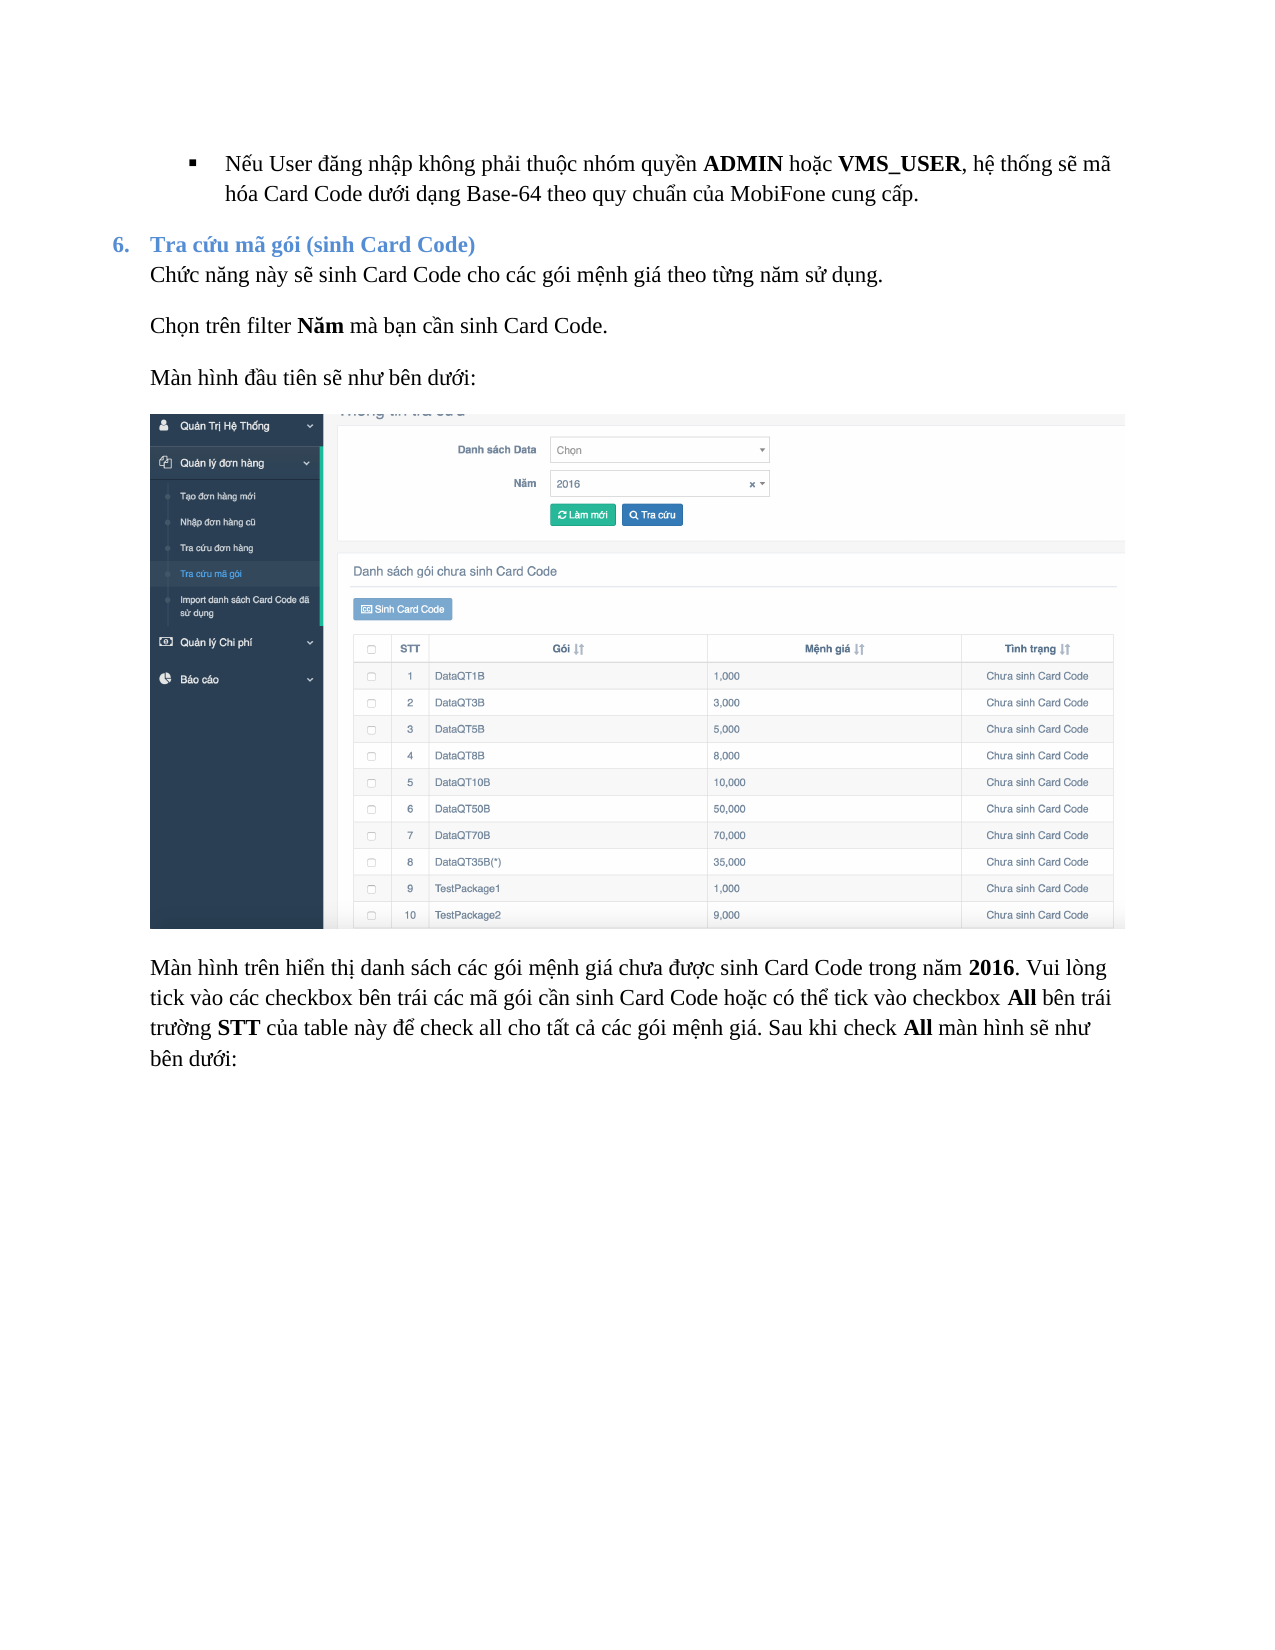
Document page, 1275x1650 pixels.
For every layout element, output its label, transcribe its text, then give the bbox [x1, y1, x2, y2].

text Chọn trên filter Năm mà bạn cần sinh Card Code. [150, 312, 1125, 339]
subtitle Tra cứu mã gói (sinh Card Code) [112, 231, 1125, 258]
text Màn hình đầu tiên sẽ như bên dưới: [150, 363, 1125, 390]
text Màn hình trên hiển thị danh sách các gói mệnh giá chưa được sinh Card Code trong năm 2016. Vui lòng tick vào các checkbox bên trái các mã gói cần sinh Card Code hoặc có thể tick vào checkbox All bên trái trường STT của table này để check all cho tất cả các gói mệnh giá. Sau khi check All màn hình sẽ như bên dưới: [150, 954, 1125, 1071]
text Chức năng này sẽ sinh Card Code cho các gói mệnh giá theo từng năm sử dụng. [150, 261, 1125, 288]
picture [150, 414, 1125, 929]
list Nếu User đăng nhập không phải thuộc nhóm quyền ADMIN hoặc VMS_USER, hệ thống sẽ mã hóa Card Code dưới dạng Base-64 theo quy chuẩn của MobiFone cung cấp. [187, 150, 1125, 207]
